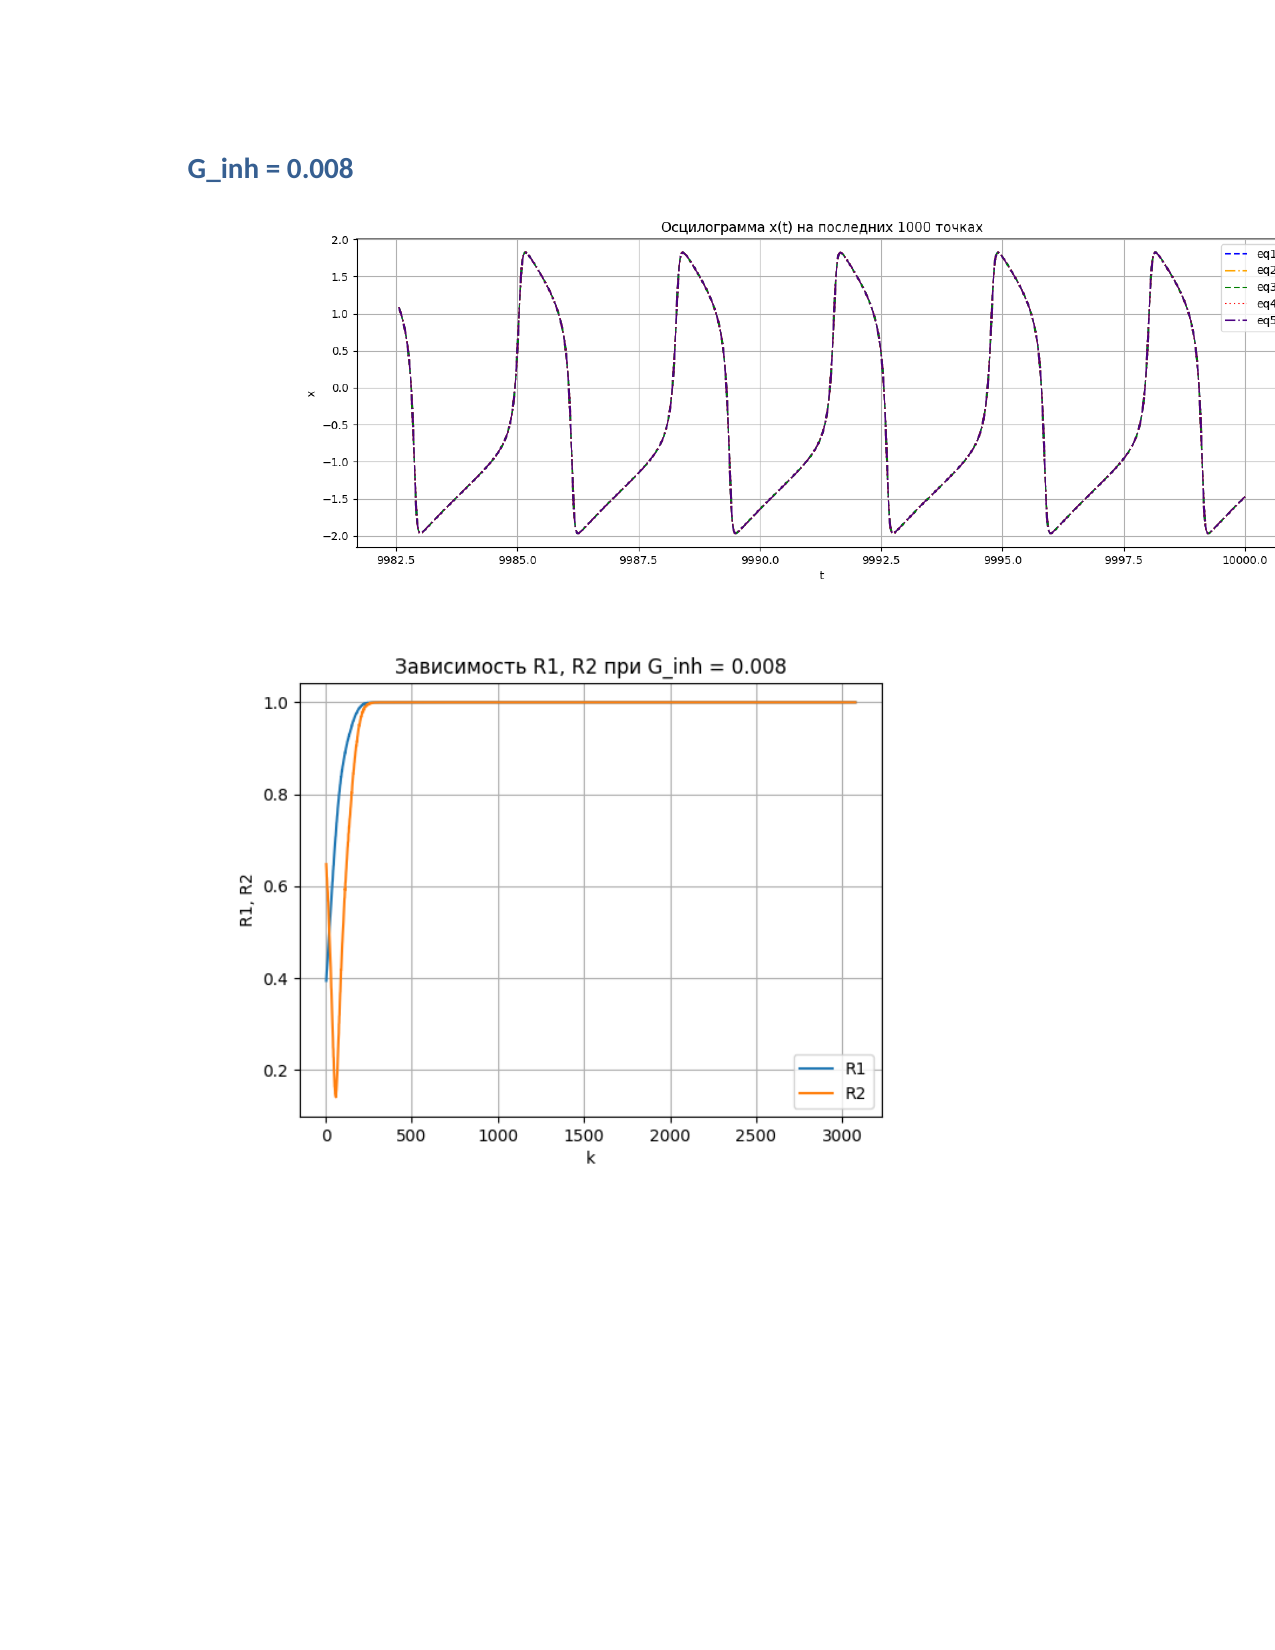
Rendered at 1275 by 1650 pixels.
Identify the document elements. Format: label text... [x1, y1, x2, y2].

picture [206, 191, 1275, 591]
picture [206, 615, 957, 1179]
subtitle G_inh = 0.008 [187, 150, 1087, 186]
